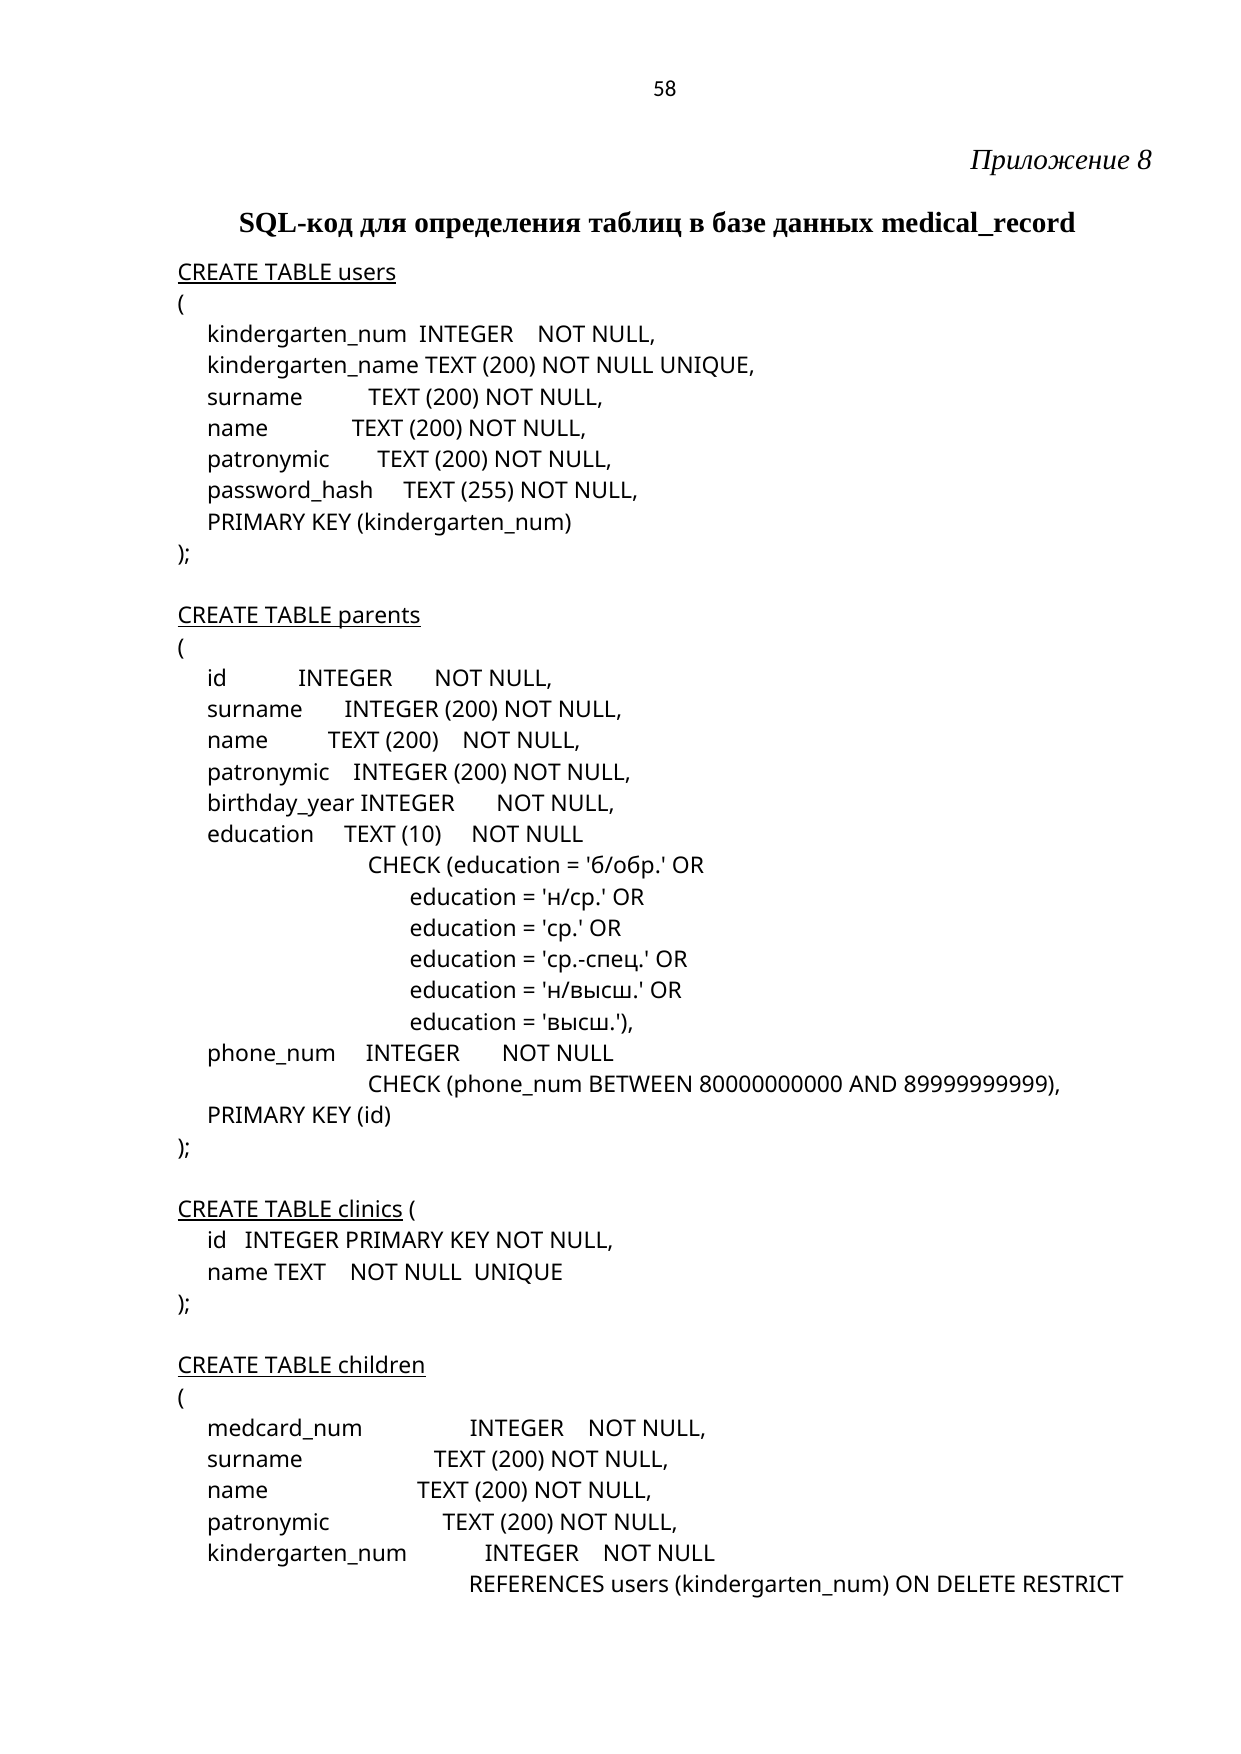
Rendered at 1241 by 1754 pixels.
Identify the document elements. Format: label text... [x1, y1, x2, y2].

text surname INTEGER (200) NOT NULL, [177, 693, 1152, 724]
text ); [177, 537, 1152, 568]
text password_hash TEXT (255) NOT NULL, [177, 474, 1152, 506]
subtitle Приложение 8 [207, 142, 1152, 176]
text kindergarten_num INTEGER NOT NULL, [177, 318, 1152, 349]
text patronymic TEXT (200) NOT NULL, [177, 443, 1152, 474]
text PRIMARY KEY (id) [177, 1099, 1152, 1131]
text CHECK (phone_num BETWEEN 80000000000 AND 89999999999), [177, 1068, 1152, 1099]
text name TEXT (200) NOT NULL, [177, 1474, 1152, 1506]
text CREATE TABLE clinics ( [177, 1193, 1152, 1224]
text ( [177, 287, 1152, 318]
text PRIMARY KEY (kindergarten_num) [177, 506, 1152, 537]
text ); [177, 1287, 1152, 1318]
text ( [177, 631, 1152, 662]
text surname TEXT (200) NOT NULL, [177, 381, 1152, 412]
text REFERENCES users (kindergarten_num) ON DELETE RESTRICT [207, 1568, 1152, 1599]
text phone_num INTEGER NOT NULL [177, 1037, 1152, 1068]
text surname TEXT (200) NOT NULL, [177, 1443, 1152, 1474]
text CREATE TABLE children [177, 1349, 1152, 1381]
list SQL-код для определения таблиц в базе данных medical_record [162, 205, 1152, 239]
text name TEXT NOT NULL UNIQUE [177, 1256, 1152, 1287]
text kindergarten_num INTEGER NOT NULL [207, 1537, 1152, 1568]
text name TEXT (200) NOT NULL, [177, 724, 1152, 756]
text education = 'н/ср.' OR [177, 881, 1152, 912]
text patronymic TEXT (200) NOT NULL, [207, 1506, 1152, 1537]
text ( [177, 1381, 1152, 1412]
text id INTEGER NOT NULL, [177, 662, 1152, 693]
text education = 'ср.' OR [177, 912, 1152, 943]
text kindergarten_name TEXT (200) NOT NULL UNIQUE, [177, 349, 1152, 381]
text CHECK (education = 'б/обр.' OR [177, 849, 1152, 881]
text education = 'н/высш.' OR [177, 974, 1152, 1006]
text education = 'ср.-спец.' OR [177, 943, 1152, 974]
text education TEXT (10) NOT NULL [177, 818, 1152, 849]
text birthday_year INTEGER NOT NULL, [177, 787, 1152, 818]
text ); [177, 1131, 1152, 1162]
text CREATE TABLE users [177, 256, 1152, 287]
text education = 'высш.'), [177, 1006, 1152, 1037]
text medcard_num INTEGER NOT NULL, [207, 1412, 1152, 1443]
text name TEXT (200) NOT NULL, [177, 412, 1152, 443]
text CREATE TABLE parents [177, 599, 1152, 631]
text patronymic INTEGER (200) NOT NULL, [177, 756, 1152, 787]
text id INTEGER PRIMARY KEY NOT NULL, [177, 1224, 1152, 1256]
